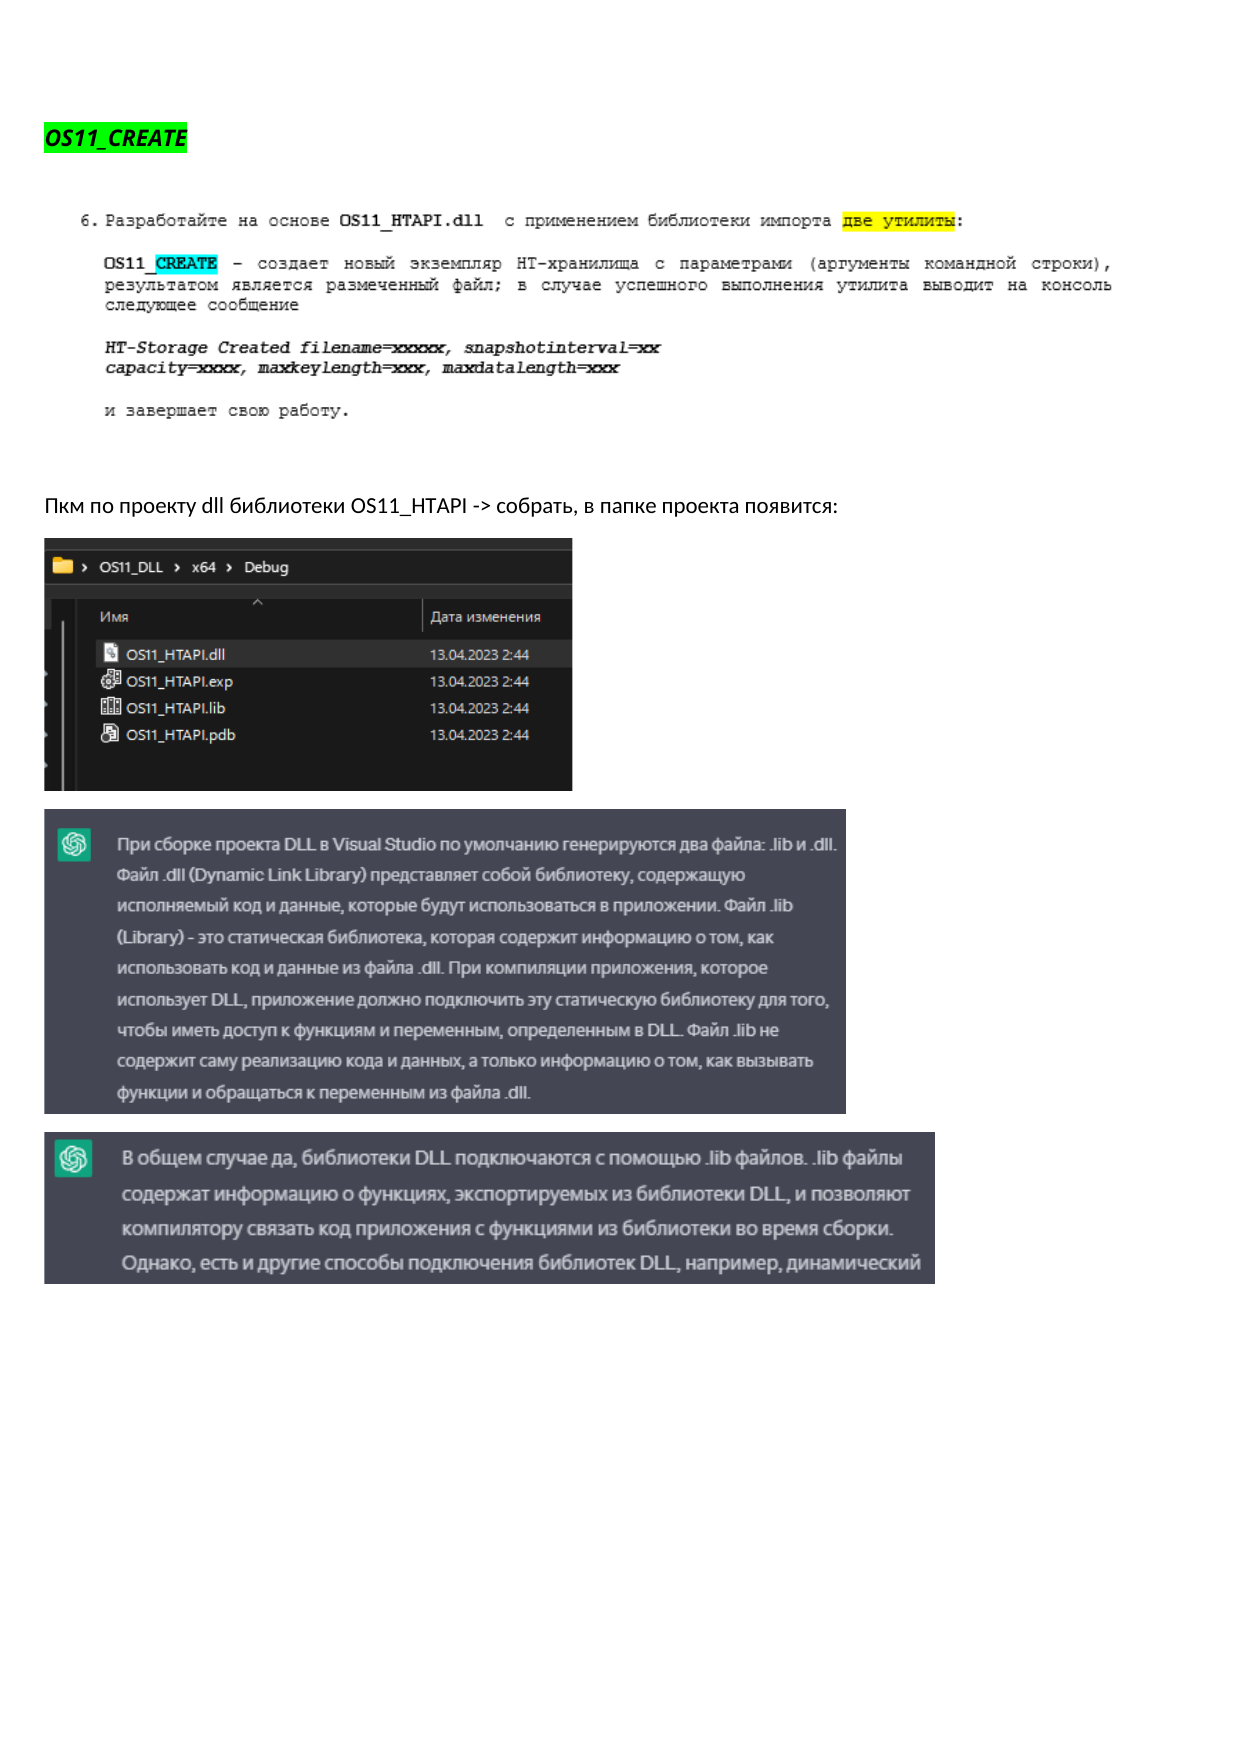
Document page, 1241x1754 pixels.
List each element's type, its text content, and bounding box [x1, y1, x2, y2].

picture [44, 1132, 935, 1284]
picture [44, 809, 846, 1114]
subtitle OS11_CREATE [44, 122, 1152, 187]
picture [73, 189, 1137, 426]
picture [44, 538, 573, 791]
text Пкм по проекту dll библиотеки OS11_HTAPI -> собрать, в папке проекта появится: [44, 491, 1152, 519]
